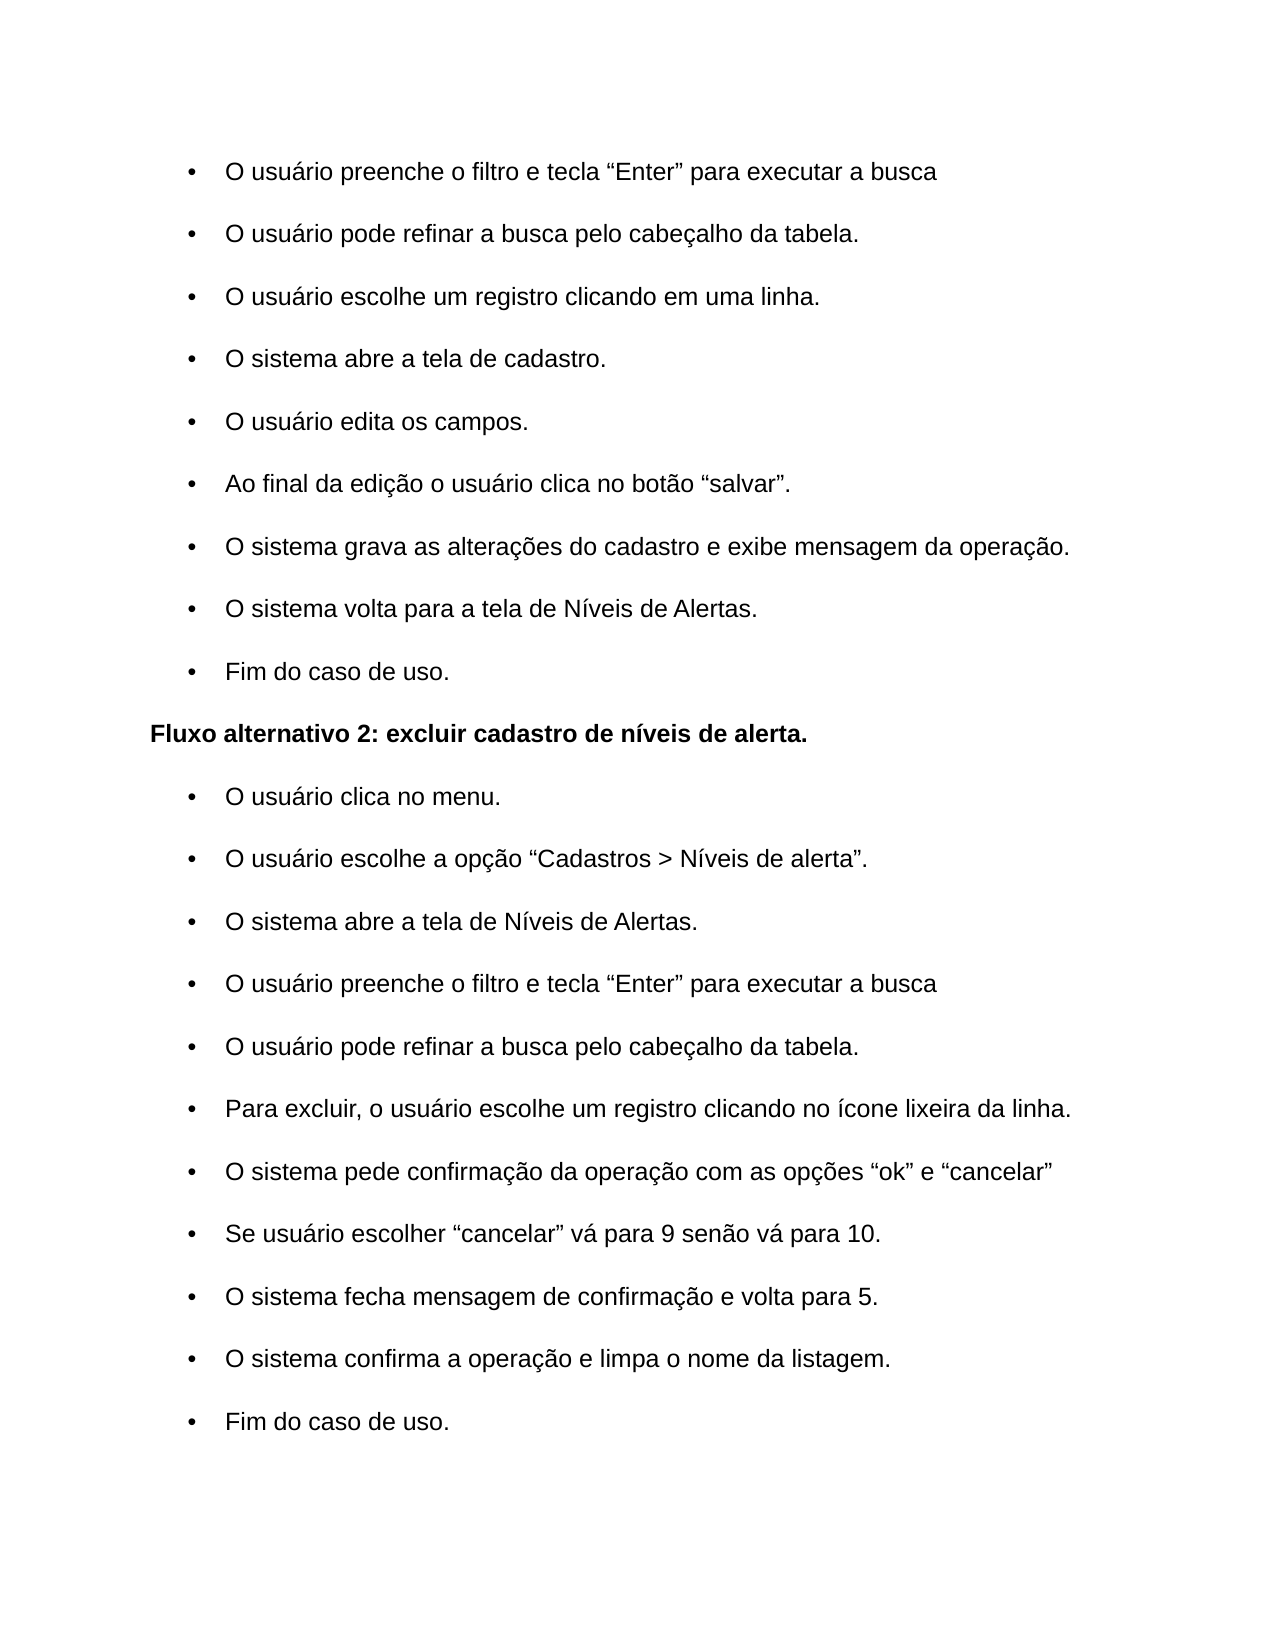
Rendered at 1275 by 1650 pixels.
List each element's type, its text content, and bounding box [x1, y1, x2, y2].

list Fim do caso de uso. [187, 1400, 1125, 1437]
list O usuário edita os campos. [187, 400, 1125, 437]
list O usuário preenche o filtro e tecla “Enter” para executar a busca [187, 150, 1125, 187]
list Para excluir, o usuário escolhe um registro clicando no ícone lixeira da linha. [187, 1087, 1125, 1125]
list Se usuário escolher “cancelar” vá para 9 senão vá para 10. [187, 1212, 1125, 1250]
list O usuário preenche o filtro e tecla “Enter” para executar a busca [187, 962, 1125, 1000]
list Fim do caso de uso. [187, 650, 1125, 687]
list O usuário escolhe um registro clicando em uma linha. [187, 275, 1125, 312]
list O sistema abre a tela de Níveis de Alertas. [187, 900, 1125, 937]
list O sistema volta para a tela de Níveis de Alertas. [187, 587, 1125, 625]
list O usuário escolhe a opção “Cadastros > Níveis de alerta”. [187, 837, 1125, 875]
list O sistema pede confirmação da operação com as opções “ok” e “cancelar” [187, 1150, 1125, 1187]
text Fluxo alternativo 2: excluir cadastro de níveis de alerta. [150, 712, 1125, 750]
list O sistema fecha mensagem de confirmação e volta para 5. [187, 1275, 1125, 1312]
list O sistema confirma a operação e limpa o nome da listagem. [187, 1337, 1125, 1375]
list O sistema abre a tela de cadastro. [187, 337, 1125, 375]
list O sistema grava as alterações do cadastro e exibe mensagem da operação. [187, 525, 1125, 562]
list O usuário clica no menu. [187, 775, 1125, 812]
list O usuário pode refinar a busca pelo cabeçalho da tabela. [187, 212, 1125, 250]
list O usuário pode refinar a busca pelo cabeçalho da tabela. [187, 1025, 1125, 1062]
list Ao final da edição o usuário clica no botão “salvar”. [187, 462, 1125, 500]
